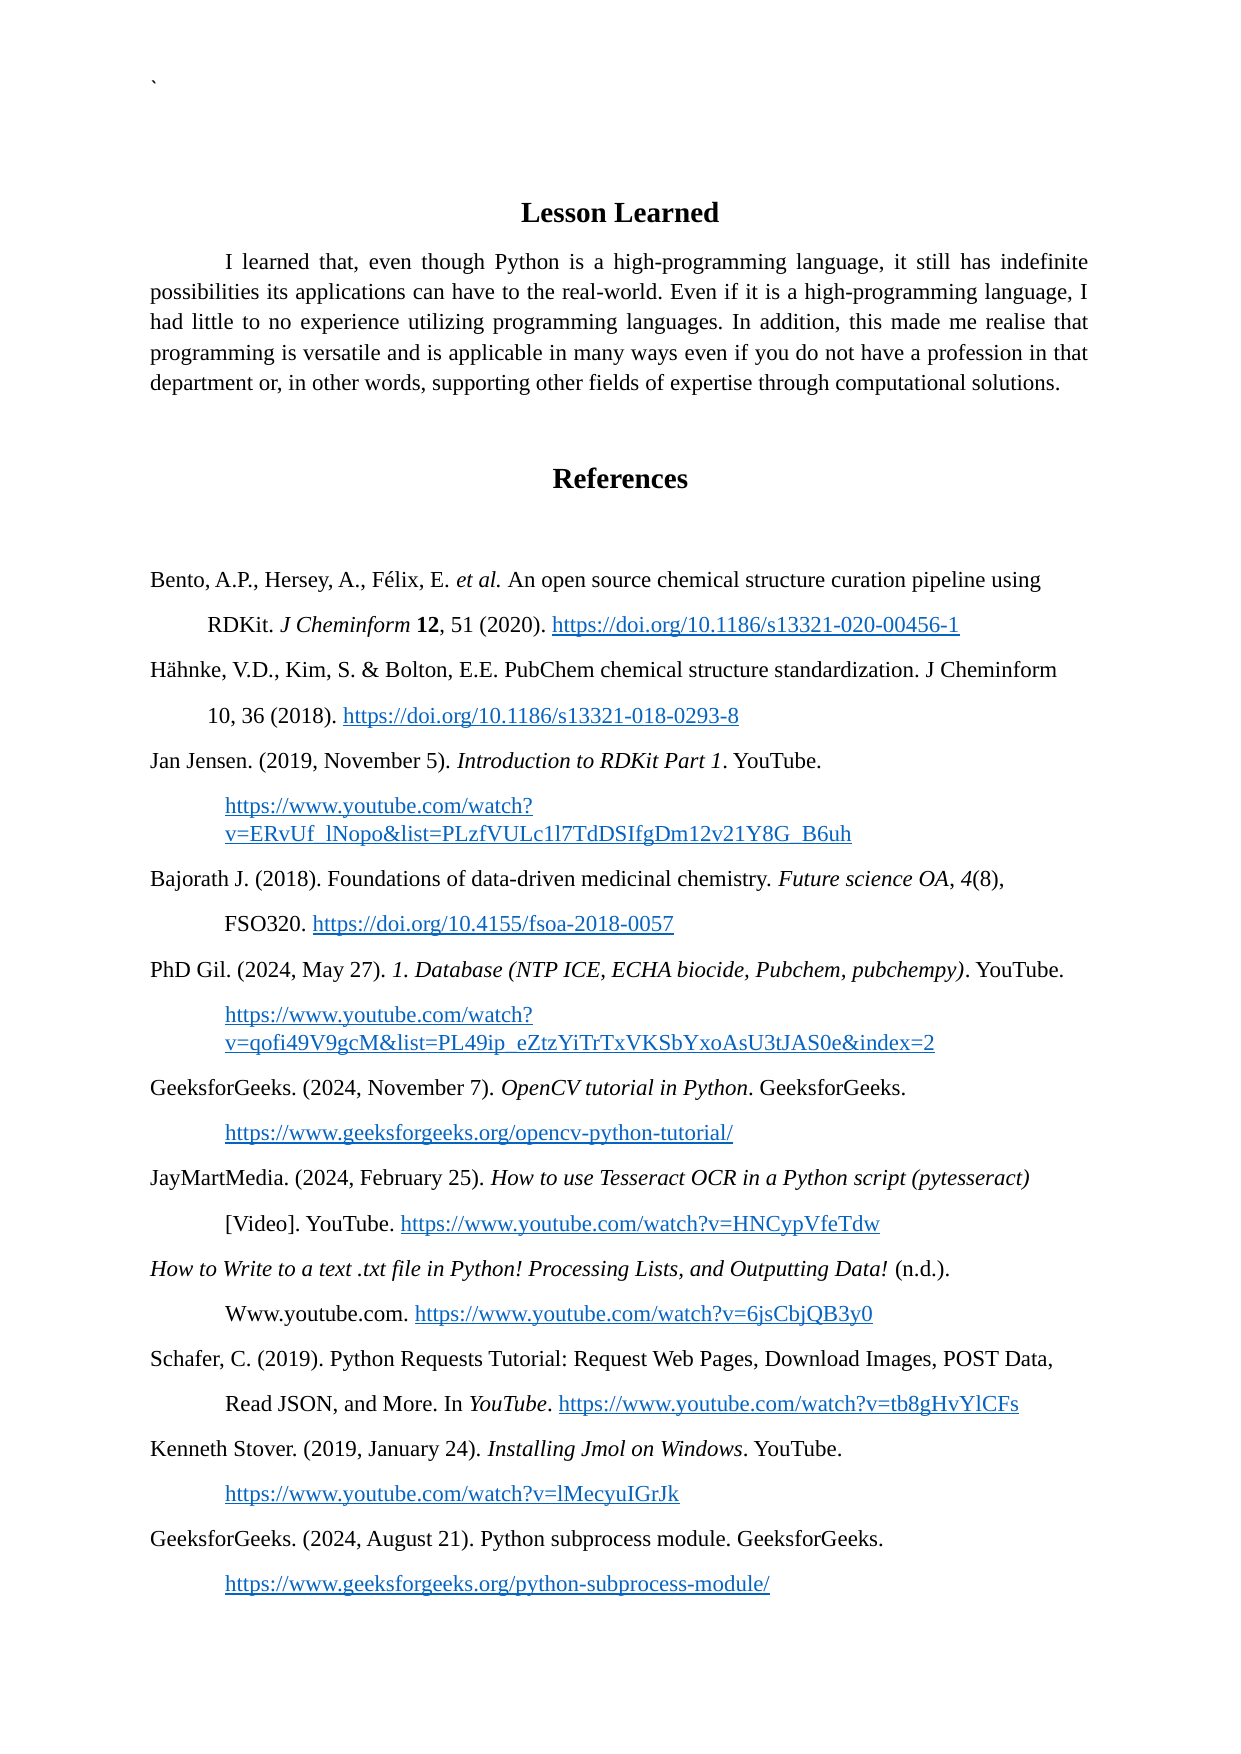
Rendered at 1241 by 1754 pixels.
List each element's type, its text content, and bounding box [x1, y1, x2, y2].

text Bajorath J. (2018). Foundations of data-driven medicinal chemistry. Future science OA, 4(8), [150, 865, 1090, 892]
text https://www.youtube.com/watch?v=lMecyuIGrJk [150, 1480, 1090, 1507]
text I learned that, even though Python is a high-programming language, it still has indefinite possibilities its applications can have to the real-world. Even if it is a high-programming language, I had little to no experience utilizing programming languages. In addition, this made me realise that programming is versatile and is applicable in many ways even if you do not have a profession in that department or, in other words, supporting other fields of expertise through computational solutions. [150, 248, 1090, 395]
text https://www.youtube.com/watch?v=ERvUf_lNopo&list=PLzfVULc1l7TdDSIfgDm12v21Y8G_B6uh [225, 792, 1090, 847]
text GeeksforGeeks. (2024, August 21). Python subprocess module. GeeksforGeeks. [150, 1525, 1090, 1552]
text https://www.geeksforgeeks.org/opencv-python-tutorial/ [150, 1119, 1090, 1146]
text Bento, A.P., Hersey, A., Félix, E. et al. An open source chemical structure curation pipeline using [150, 566, 1090, 593]
text PhD Gil. (2024, May 27). 1. Database (NTP ICE, ECHA biocide, Pubchem, pubchempy). YouTube. [150, 956, 1090, 982]
text FSO320. https://doi.org/10.4155/fsoa-2018-0057 [150, 911, 1090, 937]
text RDKit. J Cheminform 12, 51 (2020). https://doi.org/10.1186/s13321-020-00456-1 [150, 611, 1090, 638]
text https://www.geeksforgeeks.org/python-subprocess-module/ [150, 1570, 1090, 1597]
text Lesson Learned [150, 195, 1090, 229]
text GeeksforGeeks. (2024, November 7). OpenCV tutorial in Python. GeeksforGeeks. [150, 1074, 1090, 1101]
text Kenneth Stover. (2019, January 24). Installing Jmol on Windows. YouTube. [150, 1435, 1090, 1461]
text References [150, 461, 1090, 494]
text [Video]. YouTube. https://www.youtube.com/watch?v=HNCypVfeTdw [150, 1209, 1090, 1236]
text JayMartMedia. (2024, February 25). How to use Tesseract OCR in a Python script (pytesseract) [150, 1164, 1090, 1191]
text 10, 36 (2018). https://doi.org/10.1186/s13321-018-0293-8 [150, 702, 1090, 728]
text How to Write to a text .txt file in Python! Processing Lists, and Outputting Data! (n.d.). [150, 1255, 1090, 1281]
text Www.youtube.com. https://www.youtube.com/watch?v=6jsCbjQB3y0 [225, 1300, 1090, 1326]
text Read JSON, and More. In YouTube. https://www.youtube.com/watch?v=tb8gHvYlCFs [150, 1390, 1090, 1416]
text Schafer, C. (2019). Python Requests Tutorial: Request Web Pages, Download Images, POST Data, [150, 1345, 1090, 1371]
text https://www.youtube.com/watch?v=qofi49V9gcM&list=PL49ip_eZtzYiTrTxVKSbYxoAsU3tJAS0e&index=2 [225, 1001, 1090, 1056]
text Jan Jensen. (2019, November 5). Introduction to RDKit Part 1. YouTube. [150, 747, 1090, 773]
text Hähnke, V.D., Kim, S. & Bolton, E.E. PubChem chemical structure standardization. J Cheminform [150, 657, 1090, 683]
